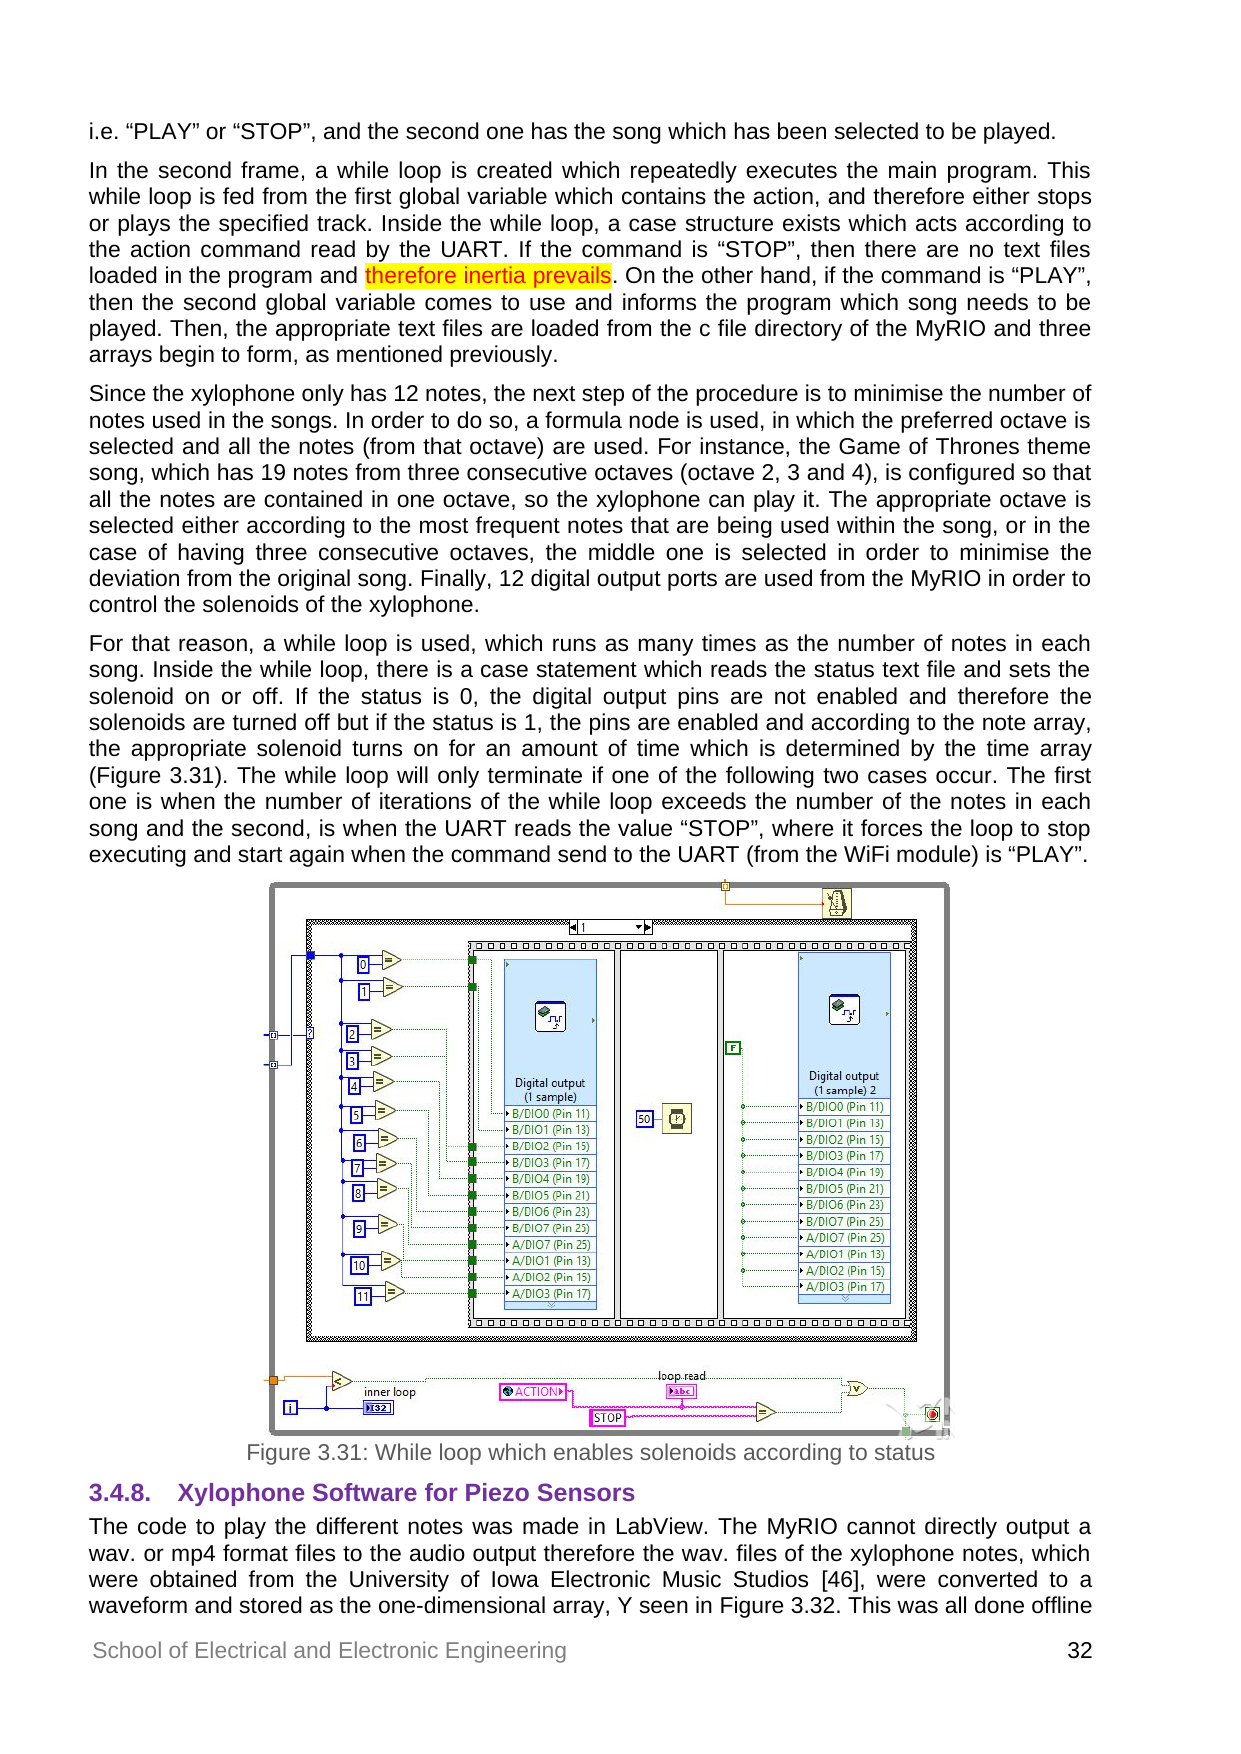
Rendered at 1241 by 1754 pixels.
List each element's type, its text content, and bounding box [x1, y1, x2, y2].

text Since the xylophone only has 12 notes, the next step of the procedure is to minimise the number of notes used in the songs. In order to do so, a formula node is used, in which the preferred octave is selected and all the notes (from that octave) are used. For instance, the Game of Thrones theme song, which has 19 notes from three consecutive octaves (octave 2, 3 and 4), is configured so that all the notes are contained in one octave, so the xylophone can play it. The appropriate octave is selected either according to the most frequent notes that are being used within the song, or in the case of having three consecutive octaves, the middle one is selected in order to minimise the deviation from the original song. Finally, 12 digital output ports are used from the MyRIO in order to control the solenoids of the xylophone. [89, 380, 1092, 617]
picture [263, 879, 955, 1440]
subtitle Xylophone Software for Piezo Sensors [89, 1478, 1092, 1507]
text In the second frame, a while loop is created which repeatedly executes the main program. This while loop is fed from the first global variable which contains the action, and therefore either stops or plays the specified track. Inside the while loop, a case structure exists which acts according to the action command read by the UART. If the command is “STOP”, then there are no text files loaded in the program and therefore inertia prevails. On the other hand, if the command is “PLAY”, then the second global variable comes to use and informs the program which song needs to be played. Then, the appropriate text files are loaded from the c file directory of the MyRIO and three arrays begin to form, as mentioned previously. [89, 157, 1092, 368]
